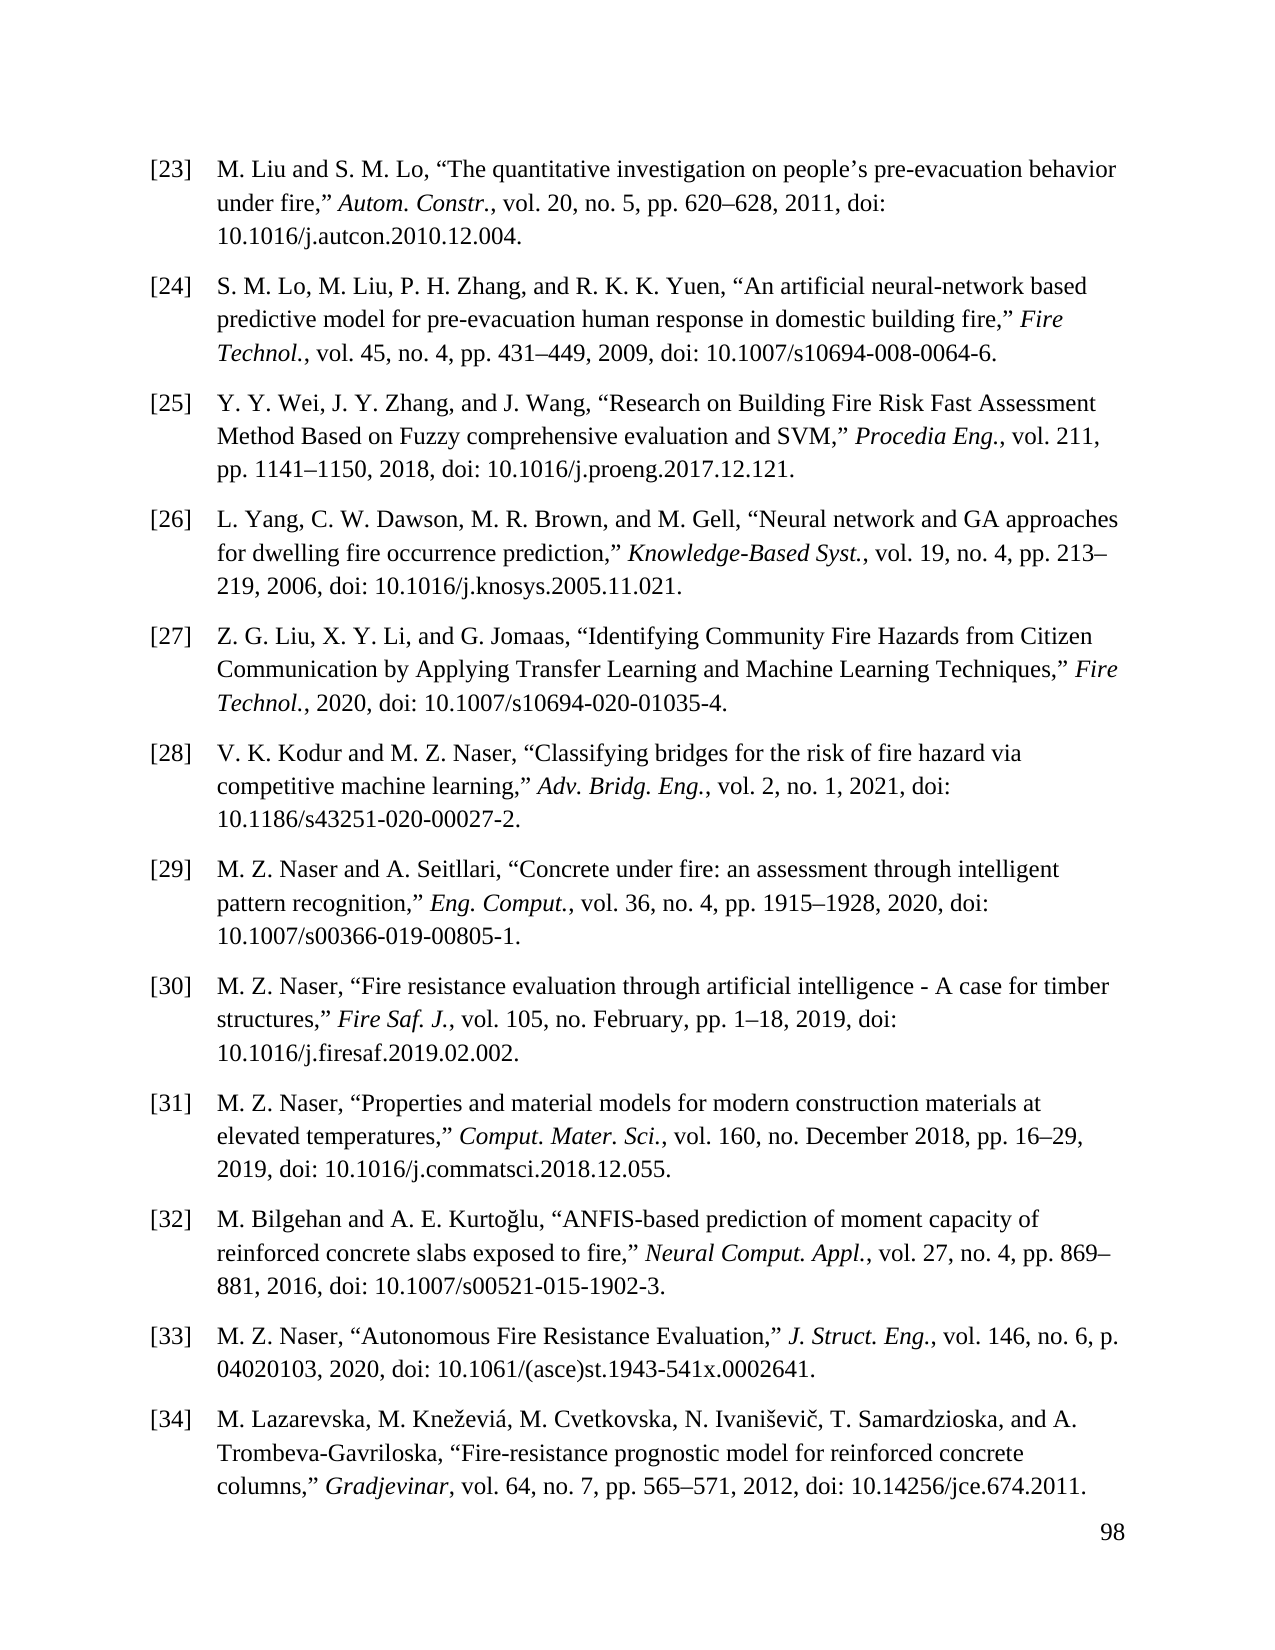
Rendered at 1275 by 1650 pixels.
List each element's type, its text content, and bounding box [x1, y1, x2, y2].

text [32] M. Bilgehan and A. E. Kurtoğlu, “ANFIS-based prediction of moment capacity of reinforced concrete slabs exposed to fire,” Neural Comput. Appl., vol. 27, no. 4, pp. 869–881, 2016, doi: 10.1007/s00521-015-1902-3. [150, 1200, 1125, 1300]
text [28] V. K. Kodur and M. Z. Naser, “Classifying bridges for the risk of fire hazard via competitive machine learning,” Adv. Bridg. Eng., vol. 2, no. 1, 2021, doi: 10.1186/s43251-020-00027-2. [150, 733, 1125, 833]
text [33] M. Z. Naser, “Autonomous Fire Resistance Evaluation,” J. Struct. Eng., vol. 146, no. 6, p. 04020103, 2020, doi: 10.1061/(asce)st.1943-541x.0002641. [150, 1317, 1125, 1383]
text [31] M. Z. Naser, “Properties and material models for modern construction materials at elevated temperatures,” Comput. Mater. Sci., vol. 160, no. December 2018, pp. 16–29, 2019, doi: 10.1016/j.commatsci.2018.12.055. [150, 1083, 1125, 1183]
text [24] S. M. Lo, M. Liu, P. H. Zhang, and R. K. K. Yuen, “An artificial neural-network based predictive model for pre-evacuation human response in domestic building fire,” Fire Technol., vol. 45, no. 4, pp. 431–449, 2009, doi: 10.1007/s10694-008-0064-6. [150, 267, 1125, 367]
text [29] M. Z. Naser and A. Seitllari, “Concrete under fire: an assessment through intelligent pattern recognition,” Eng. Comput., vol. 36, no. 4, pp. 1915–1928, 2020, doi: 10.1007/s00366-019-00805-1. [150, 850, 1125, 950]
text [23] M. Liu and S. M. Lo, “The quantitative investigation on people’s pre-evacuation behavior under fire,” Autom. Constr., vol. 20, no. 5, pp. 620–628, 2011, doi: 10.1016/j.autcon.2010.12.004. [150, 150, 1125, 250]
text [26] L. Yang, C. W. Dawson, M. R. Brown, and M. Gell, “Neural network and GA approaches for dwelling fire occurrence prediction,” Knowledge-Based Syst., vol. 19, no. 4, pp. 213–219, 2006, doi: 10.1016/j.knosys.2005.11.021. [150, 500, 1125, 600]
text [25] Y. Y. Wei, J. Y. Zhang, and J. Wang, “Research on Building Fire Risk Fast Assessment Method Based on Fuzzy comprehensive evaluation and SVM,” Procedia Eng., vol. 211, pp. 1141–1150, 2018, doi: 10.1016/j.proeng.2017.12.121. [150, 383, 1125, 483]
text [27] Z. G. Liu, X. Y. Li, and G. Jomaas, “Identifying Community Fire Hazards from Citizen Communication by Applying Transfer Learning and Machine Learning Techniques,” Fire Technol., 2020, doi: 10.1007/s10694-020-01035-4. [150, 617, 1125, 717]
text [34] M. Lazarevska, M. Kneževiá, M. Cvetkovska, N. Ivaniševič, T. Samardzioska, and A. Trombeva-Gavriloska, “Fire-resistance prognostic model for reinforced concrete columns,” Gradjevinar, vol. 64, no. 7, pp. 565–571, 2012, doi: 10.14256/jce.674.2011. [150, 1400, 1125, 1500]
text [30] M. Z. Naser, “Fire resistance evaluation through artificial intelligence - A case for timber structures,” Fire Saf. J., vol. 105, no. February, pp. 1–18, 2019, doi: 10.1016/j.firesaf.2019.02.002. [150, 967, 1125, 1067]
